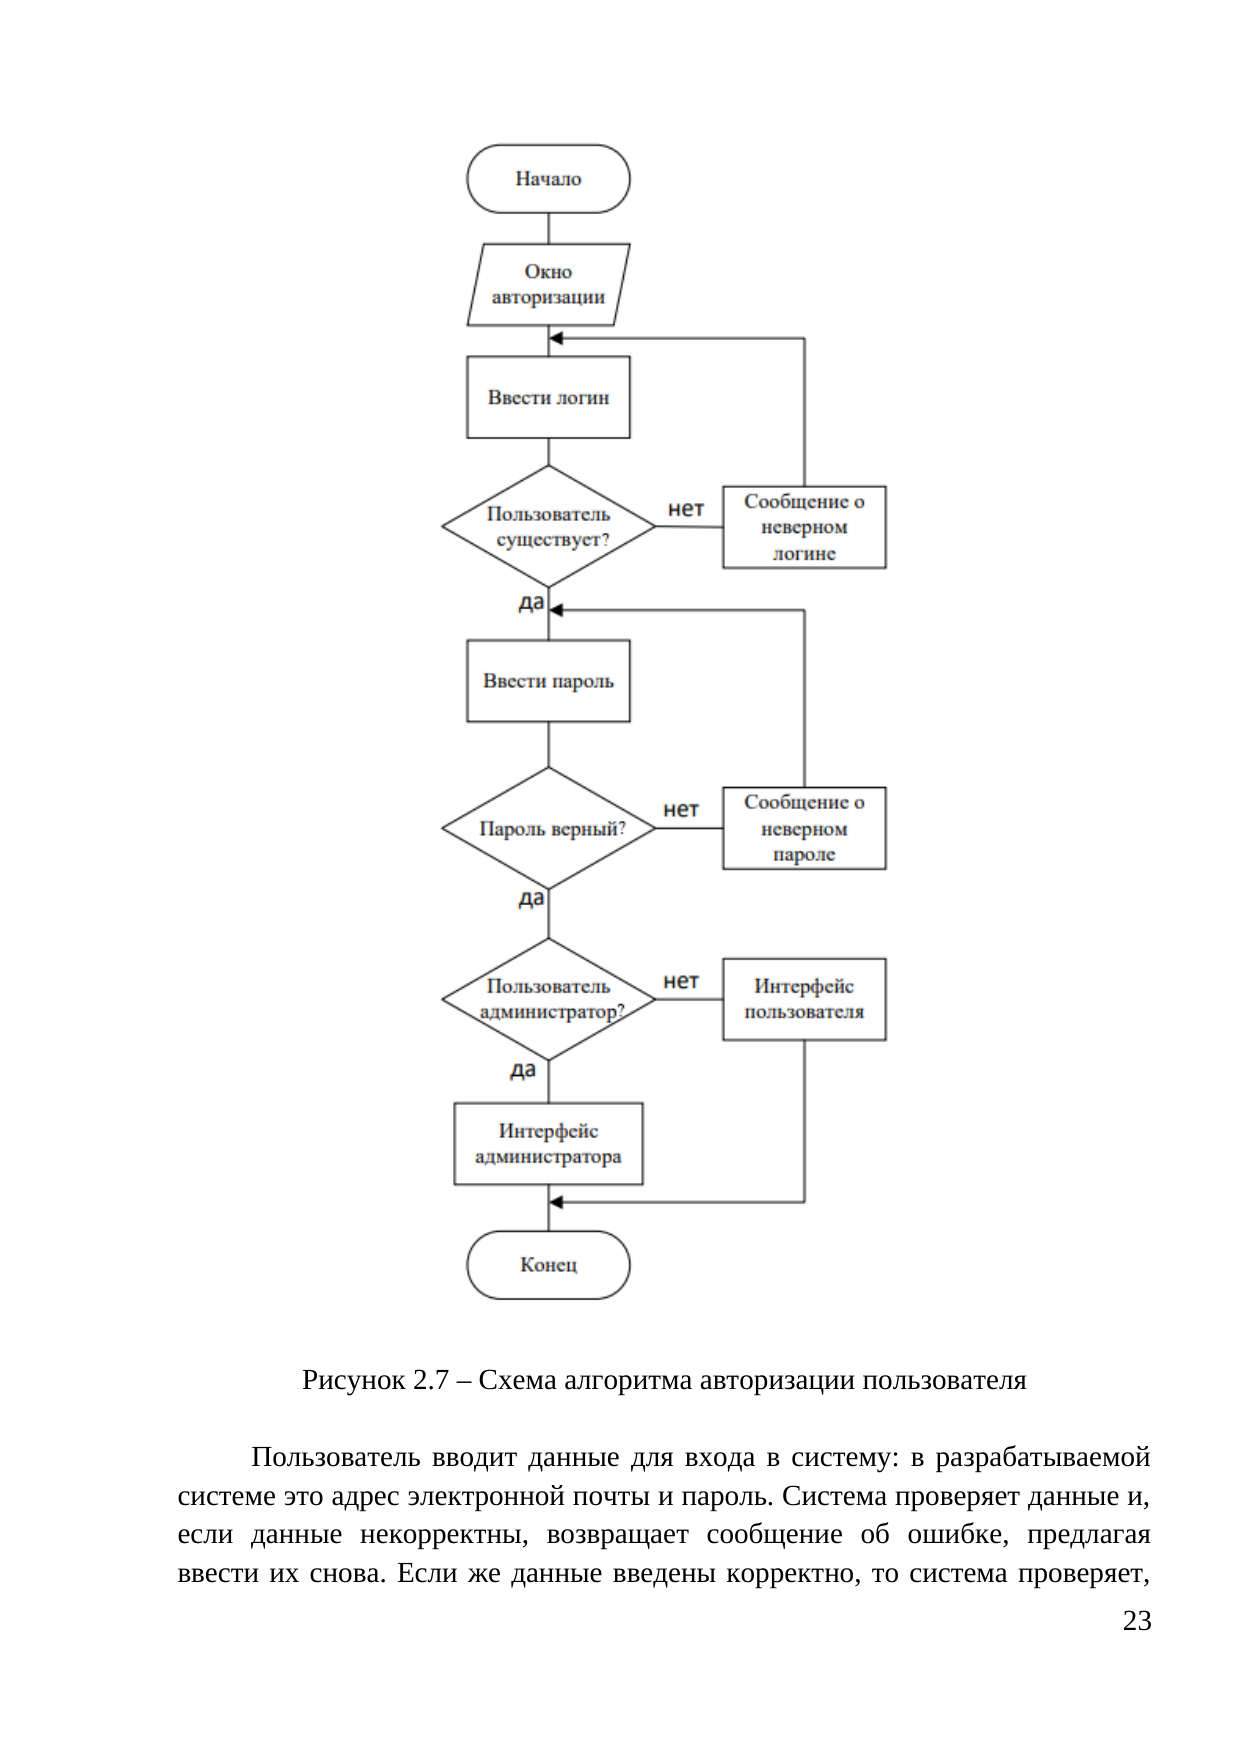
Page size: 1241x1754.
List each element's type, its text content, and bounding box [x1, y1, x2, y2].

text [177, 1439, 1152, 1588]
text Рисунок 2.7 – Схема алгоритма авторизации пользователя [177, 1362, 1152, 1396]
